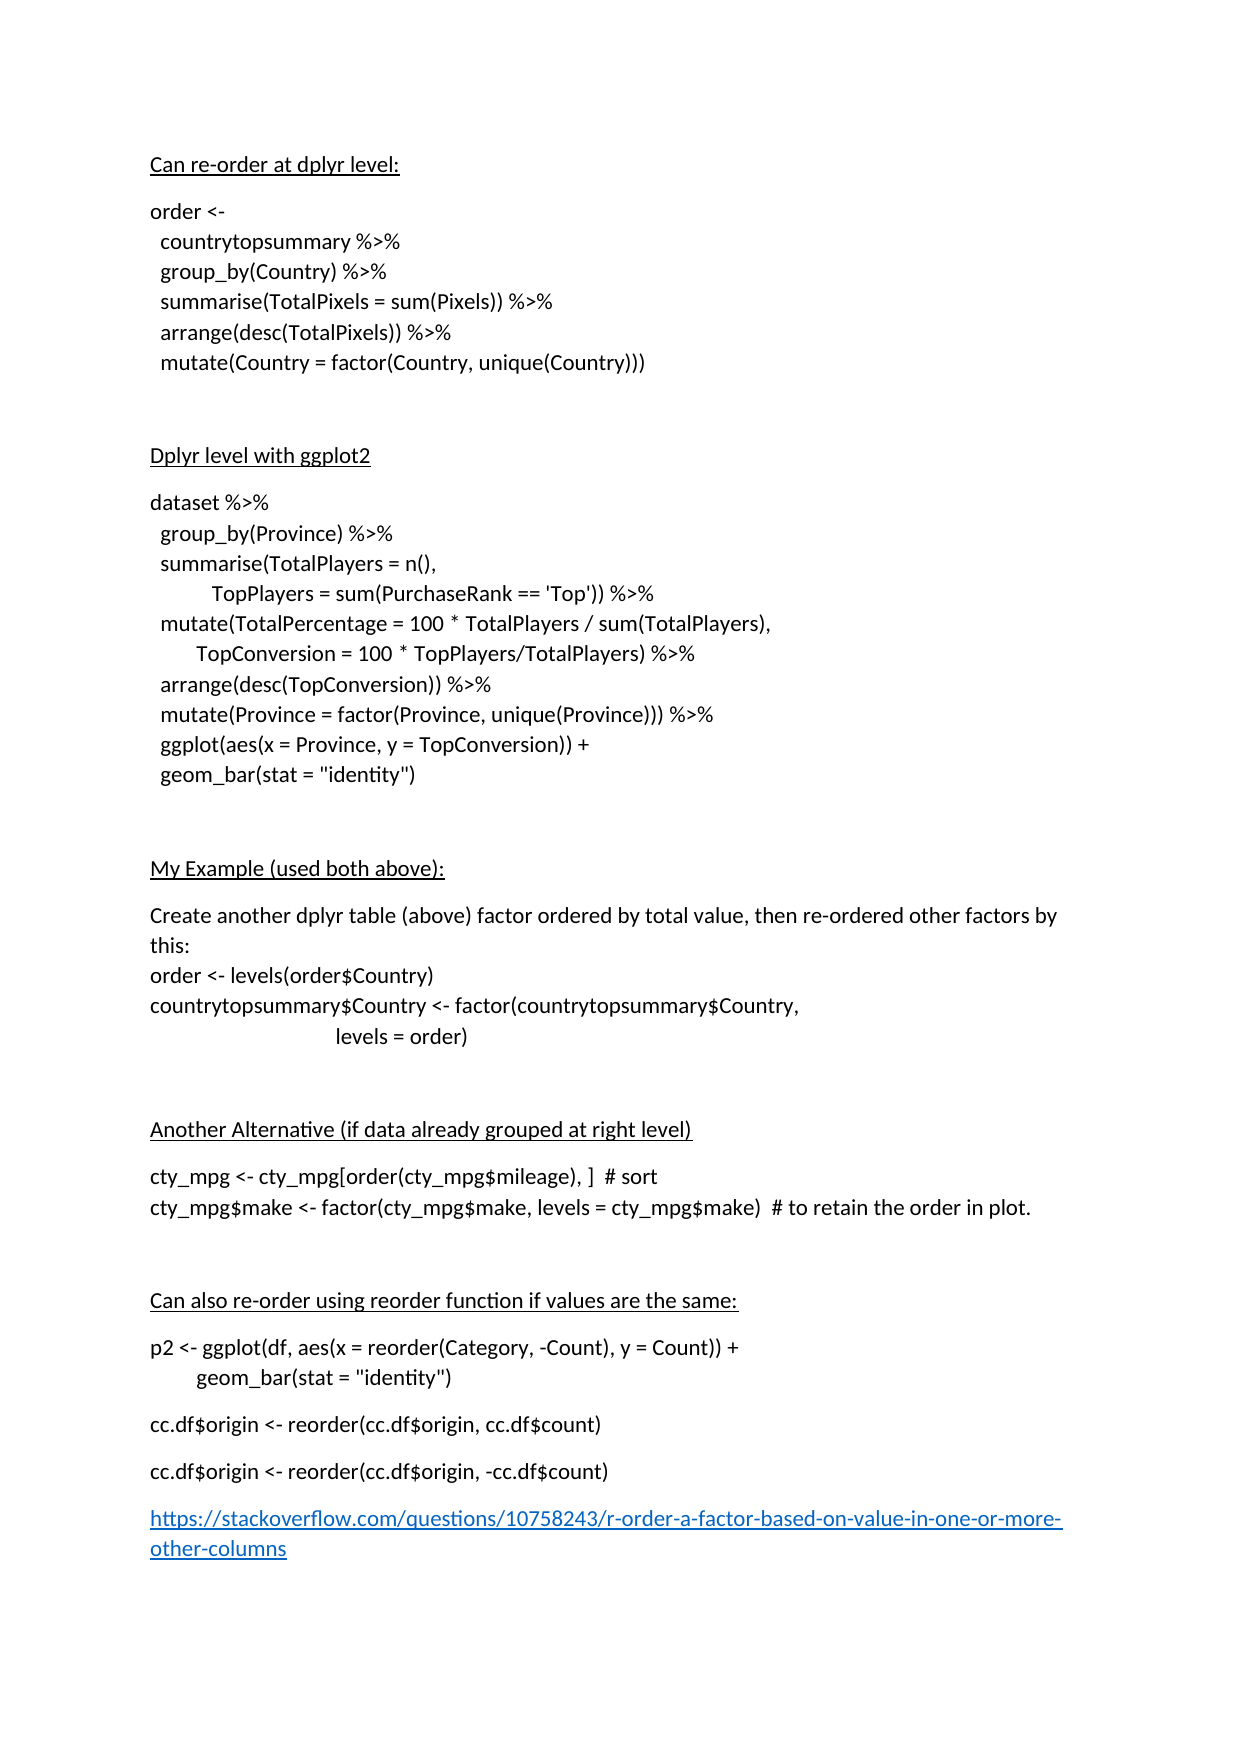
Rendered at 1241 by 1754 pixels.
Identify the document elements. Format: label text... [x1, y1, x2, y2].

text Create another dplyr table (above) factor ordered by total value, then re-ordered other factors by this: order <- levels(order$Country) countrytopsummary$Country <- factor(countrytopsummary$Country, levels = order) [150, 901, 1090, 1050]
text order <- countrytopsummary %>% group_by(Country) %>% summarise(TotalPixels = sum(Pixels)) %>% arrange(desc(TotalPixels)) %>% mutate(Country = factor(Country, unique(Country))) [150, 197, 1090, 376]
text dataset %>% group_by(Province) %>% summarise(TotalPlayers = n(), TopPlayers = sum(PurchaseRank == 'Top')) %>% mutate(TotalPercentage = 100 * TotalPlayers / sum(TotalPlayers), TopConversion = 100 * TopPlayers/TotalPlayers) %>% arrange(desc(TopConversion)) %>% mutate(Province = factor(Province, unique(Province))) %>% ggplot(aes(x = Province, y = TopConversion)) + geom_bar(stat = "identity") [150, 488, 1090, 788]
text Another Alternative (if data already grouped at right level) [150, 1116, 1090, 1144]
text p2 <- ggplot(df, aes(x = reorder(Category, -Count), y = Count)) + geom_bar(stat = "identity") [150, 1333, 1090, 1392]
text My Example (used both above): [150, 854, 1090, 882]
text cc.df$origin <- reorder(cc.df$origin, cc.df$count) [150, 1410, 1090, 1438]
text Can also re-order using reorder function if values are the same: [150, 1286, 1090, 1314]
text Dplyr level with ggplot2 [150, 442, 1090, 470]
text Can re-order at dplyr level: [150, 150, 1090, 178]
text cc.df$origin <- reorder(cc.df$origin, -cc.df$count) [150, 1457, 1090, 1485]
text https://stackoverflow.com/questions/10758243/r-order-a-factor-based-on-value-in-one-or-more-other-columns [150, 1504, 1090, 1562]
text cty_mpg <- cty_mpg[order(cty_mpg$mileage), ] # sort cty_mpg$make <- factor(cty_mpg$make, levels = cty_mpg$make) # to retain the order in plot. [150, 1162, 1090, 1221]
